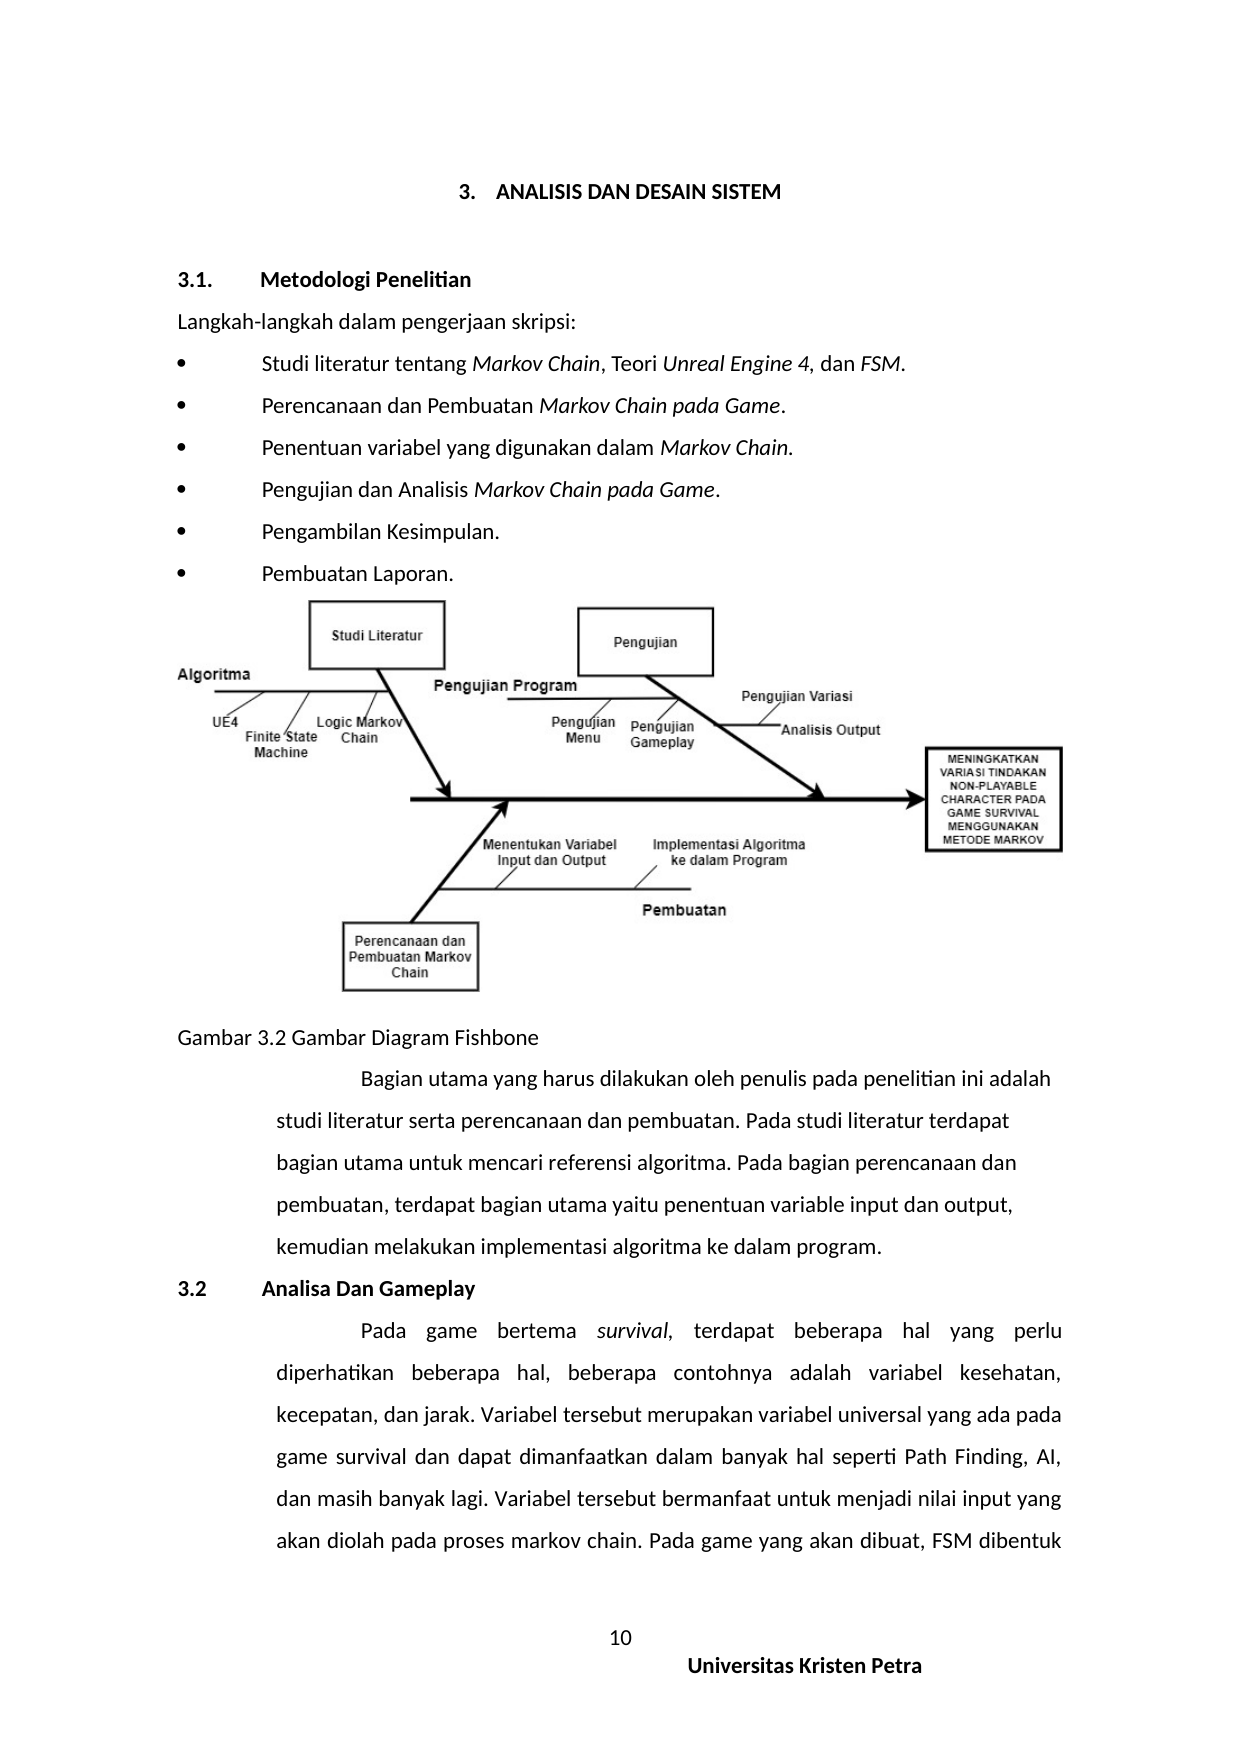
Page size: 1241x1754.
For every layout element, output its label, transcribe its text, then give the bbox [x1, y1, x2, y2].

picture [177, 600, 1063, 992]
text Langkah-langkah dalam pengerjaan skripsi: [177, 307, 1063, 335]
list Pembuatan Laporan. [177, 559, 1063, 587]
list Studi literatur tentang Markov Chain, Teori Unreal Engine 4, dan FSM. [177, 349, 1063, 377]
subtitle 3.2 Analisa Dan Gameplay [177, 1274, 1063, 1302]
list Pengambilan Kesimpulan. [177, 517, 1063, 545]
list Perencanaan dan Pembuatan Markov Chain pada Game. [177, 391, 1063, 419]
subtitle Metodologi Penelitian [177, 265, 1063, 293]
list Penentuan variabel yang digunakan dalam Markov Chain. [177, 433, 1063, 461]
list Pengujian dan Analisis Markov Chain pada Game. [177, 475, 1063, 503]
subtitle ANALISIS DAN DESAIN SISTEM [177, 177, 1063, 205]
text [276, 1316, 1063, 1554]
text Bagian utama yang harus dilakukan oleh penulis pada penelitian ini adalah studi literatur serta perencanaan dan pembuatan. Pada studi literatur terdapat bagian utama untuk mencari referensi algoritma. Pada bagian perencanaan dan pembuatan, terdapat bagian utama yaitu penentuan variable input dan output, kemudian melakukan implementasi algoritma ke dalam program. [276, 1064, 1063, 1261]
